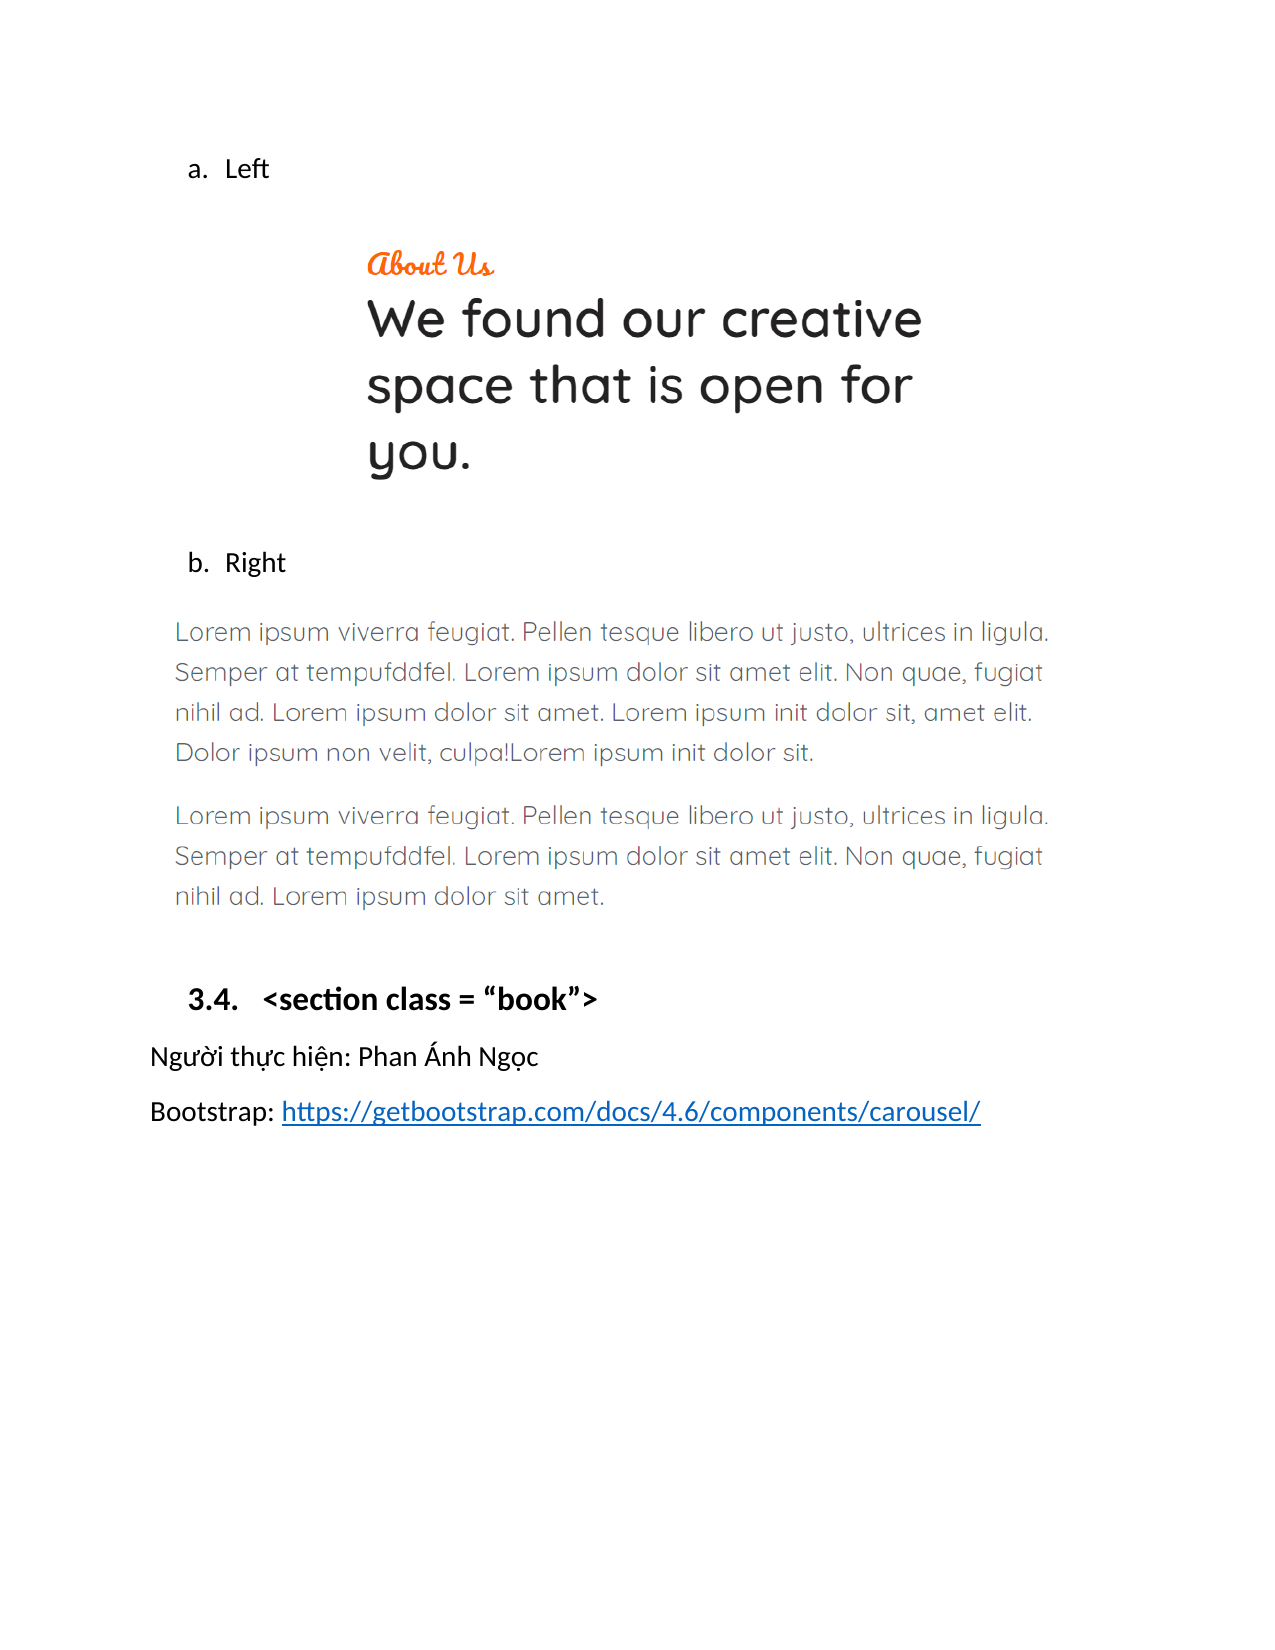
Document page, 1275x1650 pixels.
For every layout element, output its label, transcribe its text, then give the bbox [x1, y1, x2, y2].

text Bootstrap: https://getbootstrap.com/docs/4.6/components/carousel/ [150, 1093, 1125, 1129]
list Left [187, 150, 1125, 186]
list Right [187, 544, 1125, 579]
picture [322, 205, 953, 525]
list <section class = “book”> [187, 978, 1125, 1018]
text Người thực hiện: Phan Ánh Ngọc [150, 1038, 1125, 1074]
picture [150, 598, 1125, 959]
